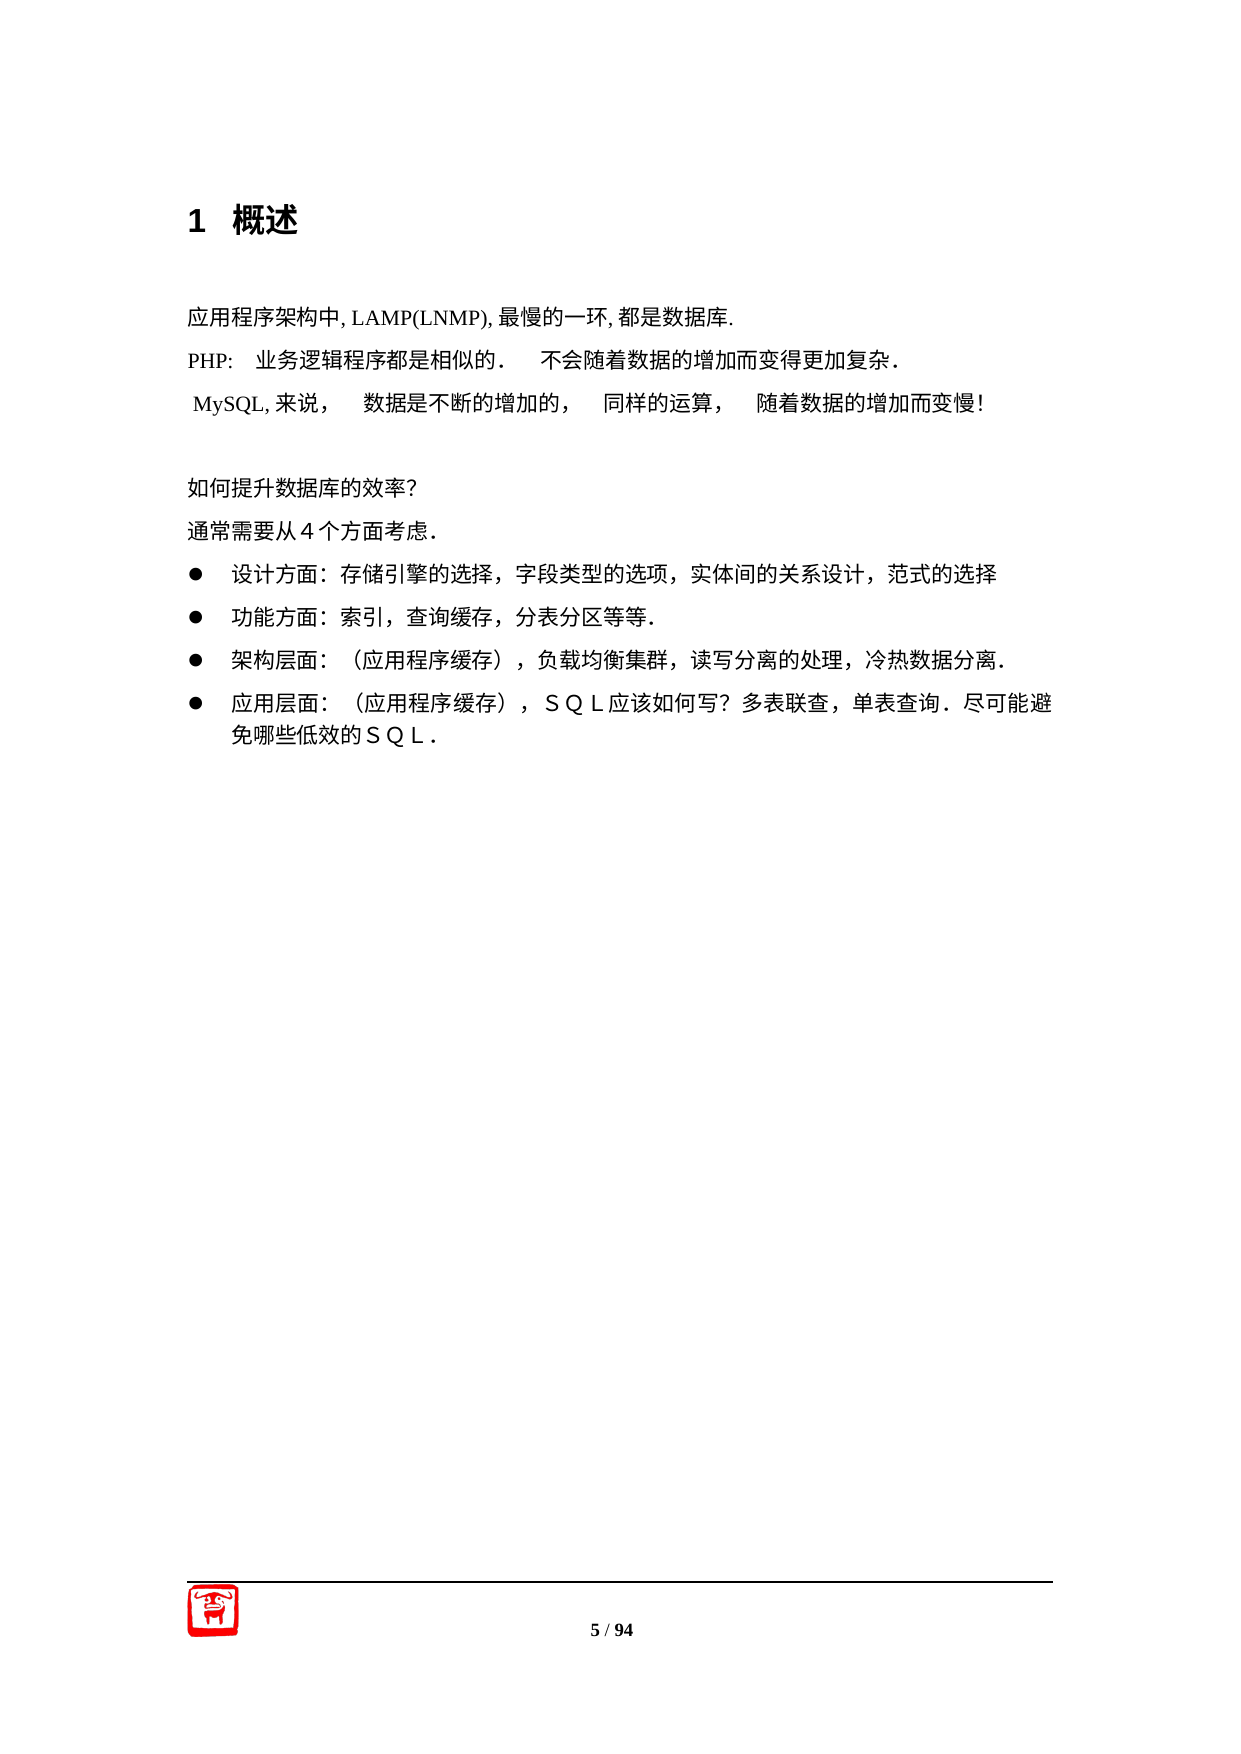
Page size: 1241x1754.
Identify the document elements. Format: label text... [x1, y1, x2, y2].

text PHP: 业务逻辑程序都是相似的． 不会随着数据的增加而变得更加复杂． [187, 342, 1053, 375]
list 应用层面：（应用程序缓存），ＳＱＬ应该如何写？多表联查，单表查询．尽可能避免哪些低效的ＳＱＬ． [187, 686, 1053, 751]
text 应用程序架构中, LAMP(LNMP), 最慢的一环, 都是数据库. [187, 299, 1053, 332]
list 设计方面：存储引擎的选择，字段类型的选项，实体间的关系设计，范式的选择 [187, 557, 1053, 589]
subtitle 概述 [187, 185, 1053, 250]
list 架构层面：（应用程序缓存），负载均衡集群，读写分离的处理，冷热数据分离． [187, 643, 1053, 675]
list 功能方面：索引，查询缓存，分表分区等等． [187, 600, 1053, 632]
text 通常需要从４个方面考虑． [187, 514, 1053, 546]
text MySQL, 来说， 数据是不断的增加的， 同样的运算， 随着数据的增加而变慢！ [187, 385, 1053, 418]
picture [187, 1584, 239, 1637]
text 如何提升数据库的效率？ [187, 471, 1053, 503]
